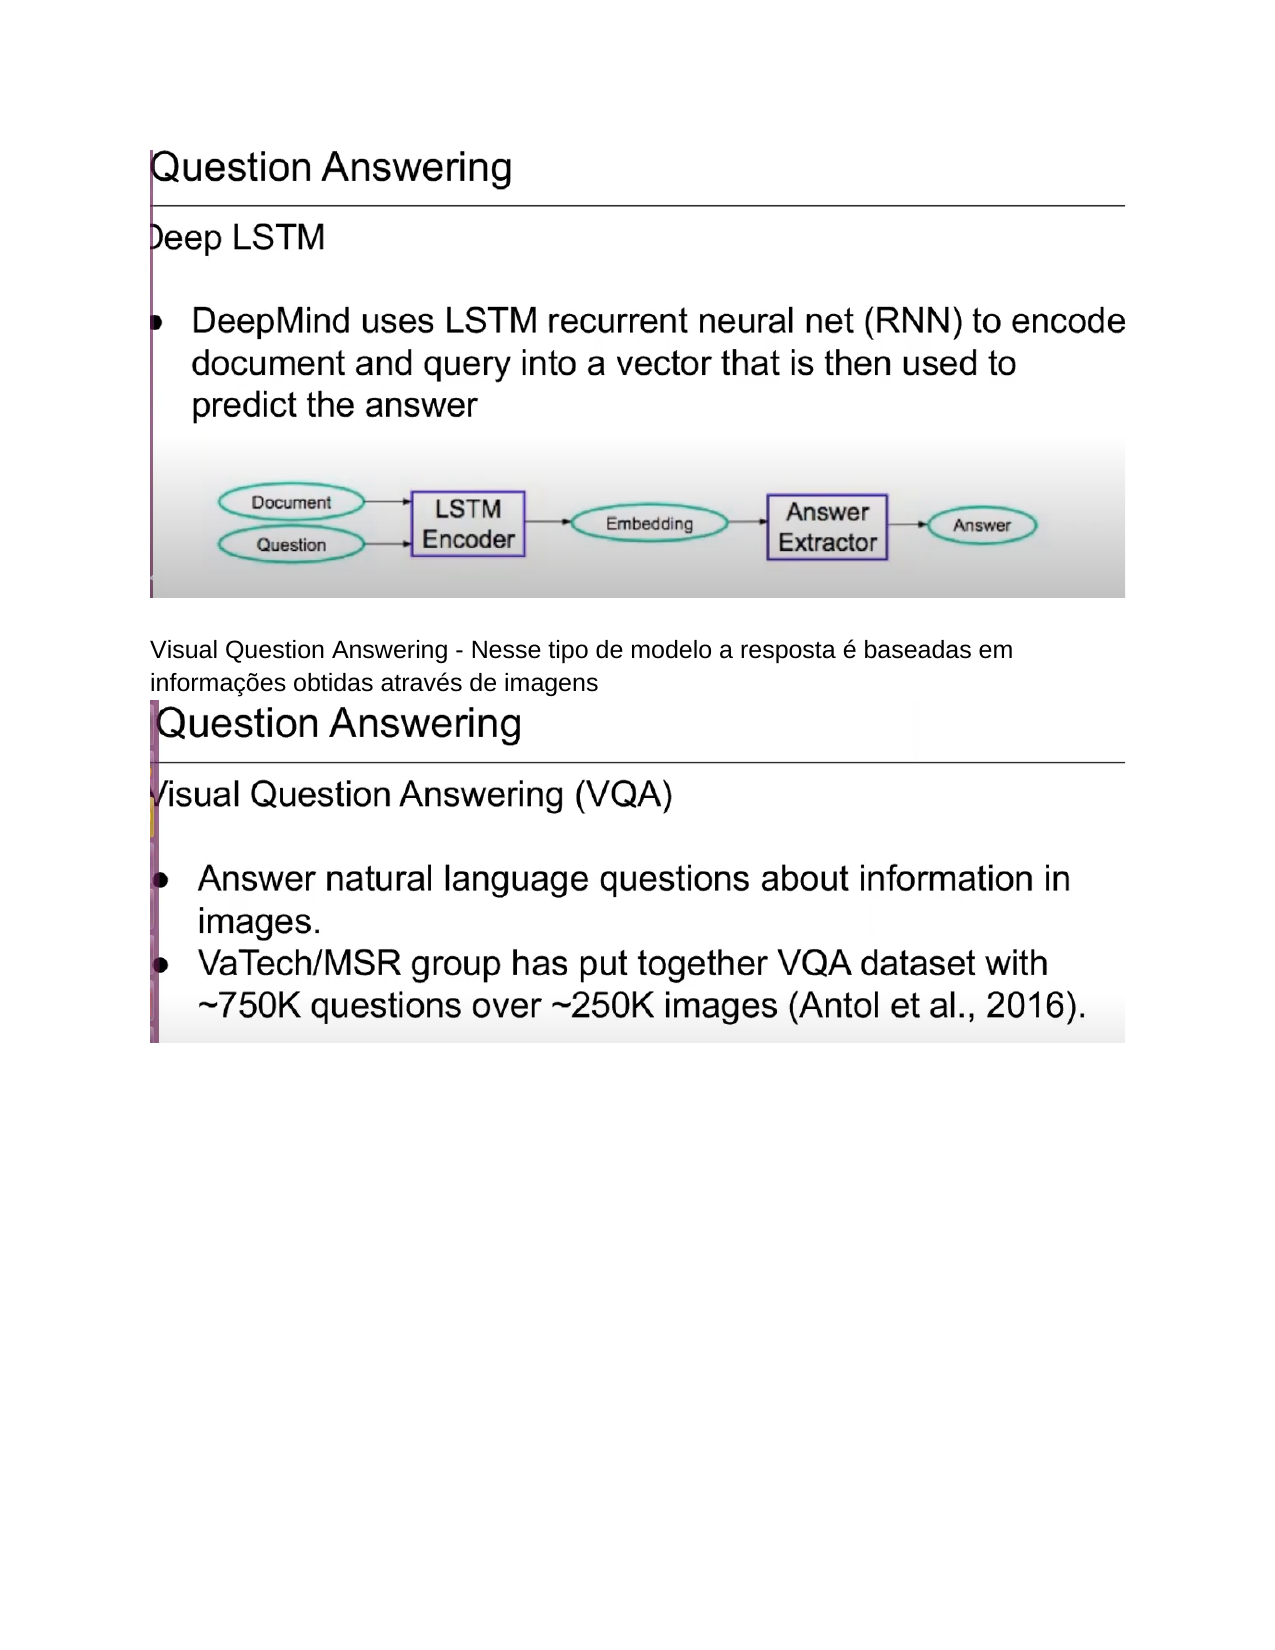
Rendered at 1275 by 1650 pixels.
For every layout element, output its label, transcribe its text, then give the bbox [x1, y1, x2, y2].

text Visual Question Answering - Nesse tipo de modelo a resposta é baseadas em informações obtidas através de imagens [150, 635, 1125, 697]
picture [150, 700, 1125, 1043]
picture [150, 150, 1125, 598]
